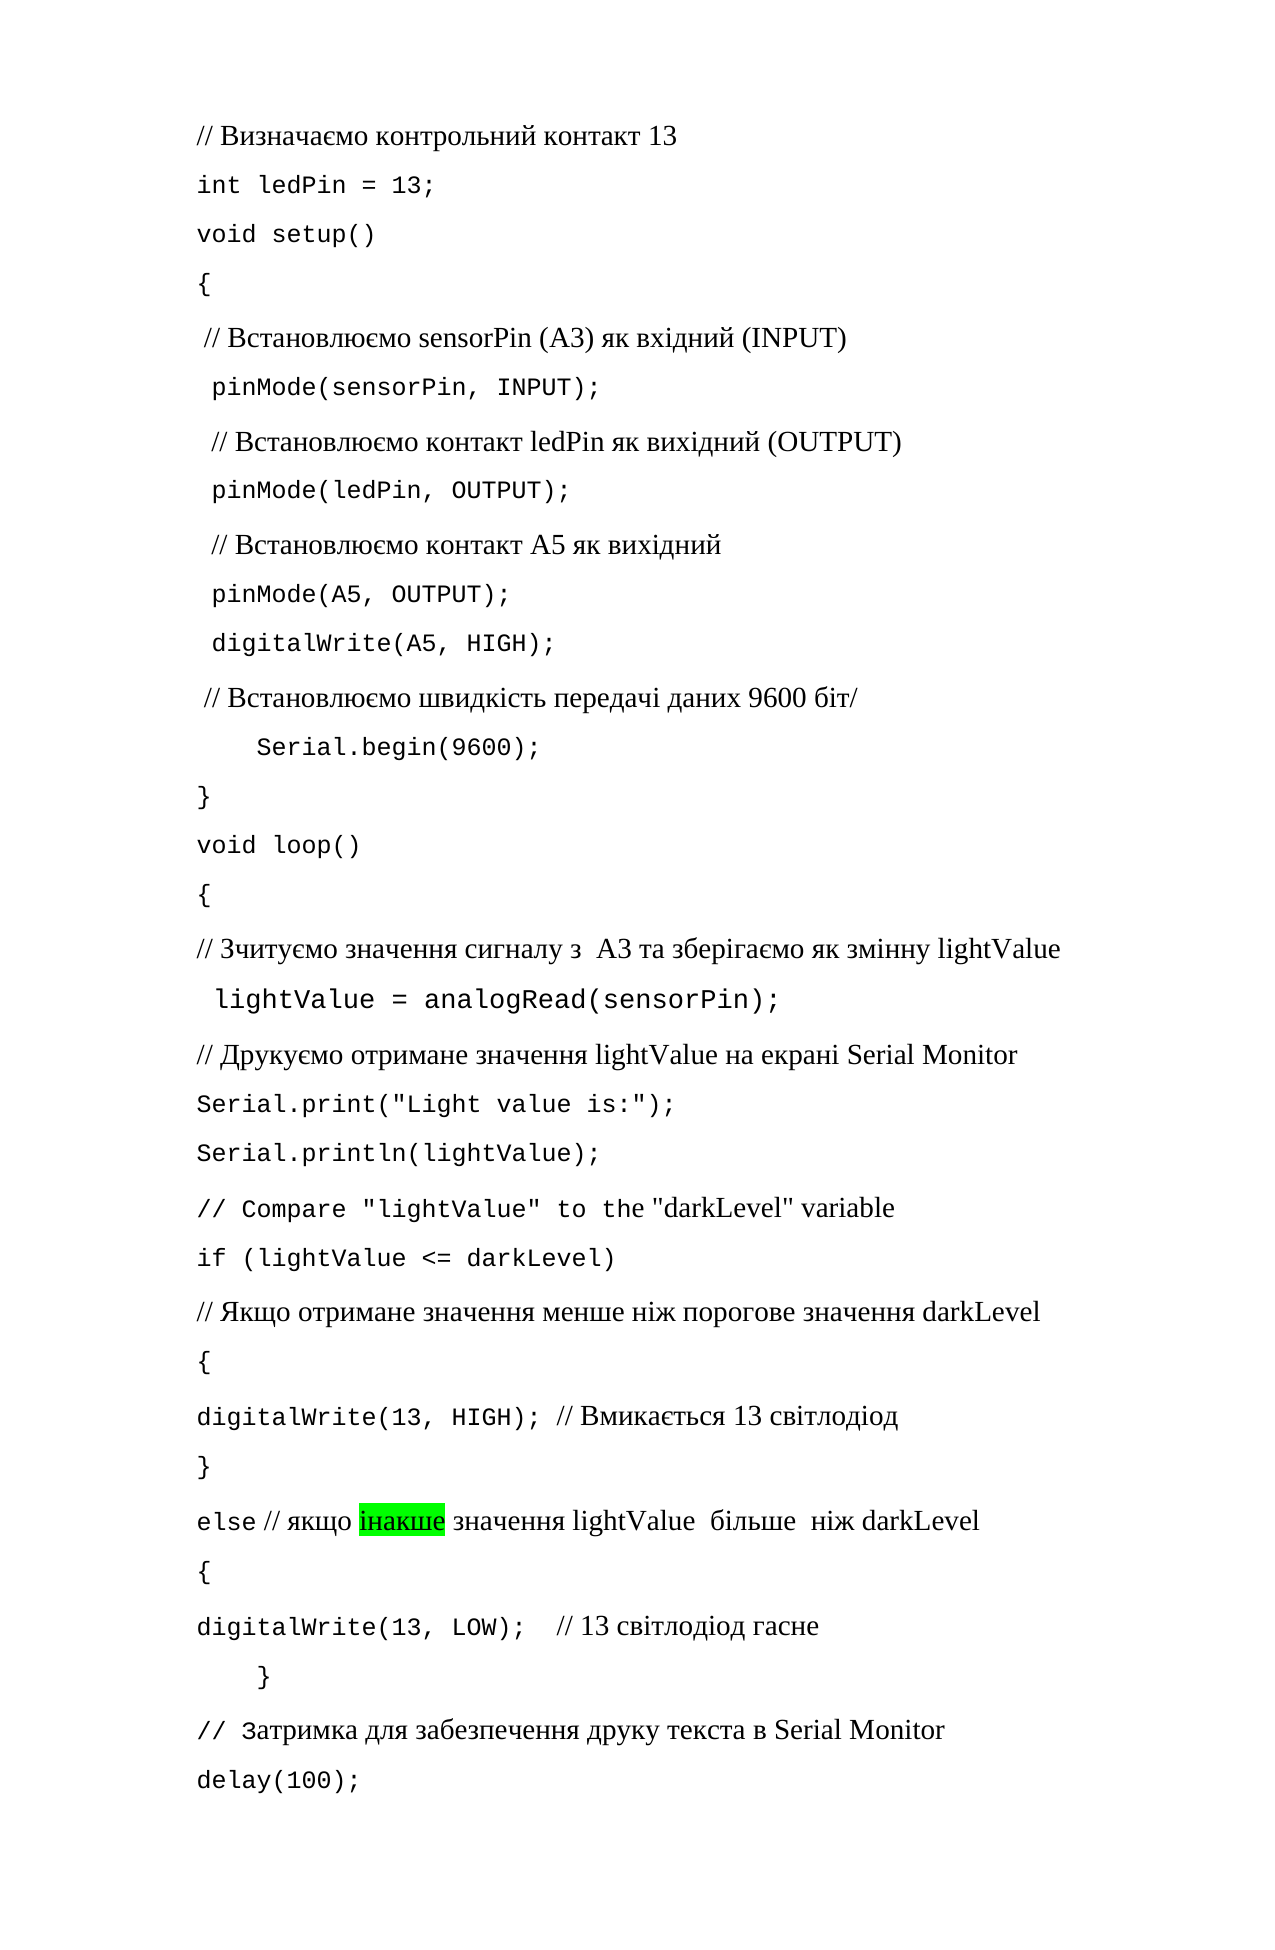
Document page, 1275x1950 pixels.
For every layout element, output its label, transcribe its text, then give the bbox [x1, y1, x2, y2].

text void loop() [122, 833, 1104, 861]
text // Compare "lightValue" to the "darkLevel" variable [122, 1190, 1104, 1224]
text pinMode(sensorPin, INPUT); [122, 374, 1104, 403]
text } [122, 1454, 1104, 1482]
text int ledPin = 13; [122, 173, 1104, 201]
text pinMode(A5, OUTPUT); [122, 582, 1104, 610]
text Serial.println(lightValue); [122, 1141, 1104, 1169]
text { [122, 1349, 1104, 1377]
text Serial.begin(9600); [122, 734, 1104, 763]
text delay(100); [122, 1768, 1104, 1796]
text // Встановлюємо контакт A5 як вихідний [122, 527, 1104, 561]
text digitalWrite(A5, HIGH); [122, 631, 1104, 659]
text void setup() [122, 222, 1104, 250]
text // Зчитуємо значення сигналу з А3 та зберігаємо як змінну lightValue [122, 931, 1104, 964]
text lightValue = analogRead(sensorPin); [122, 985, 1104, 1016]
text } [122, 1663, 1104, 1692]
text // Встановлюємо sensorPin (А3) як вхідний (INPUT) [122, 320, 1104, 354]
text { [122, 882, 1104, 910]
text { [122, 271, 1104, 299]
text if (lightValue <= darkLevel) [122, 1245, 1104, 1274]
text { [122, 1558, 1104, 1587]
text // Встановлюємо контакт ledPin як вихідний (OUTPUT) [122, 424, 1104, 457]
text // Якщо отримане значення менше ніж порогове значення darkLevel [122, 1294, 1104, 1328]
text // Друкуємо отримане значення lightValue на екрані Serial Monitor [122, 1037, 1104, 1071]
text digitalWrite(13, HIGH); // Вмикається 13 світлодіод [122, 1398, 1104, 1433]
text else // якщо інакше значення lightValue більше ніж darkLevel [122, 1503, 1104, 1538]
text // Встановлюємо швидкість передачі даних 9600 біт/ [122, 680, 1104, 713]
text // Затримка для забезпечення друку текста в Serial Monitor [122, 1712, 1104, 1747]
text } [122, 783, 1104, 812]
text Serial.print("Light value is:"); [122, 1091, 1104, 1120]
text digitalWrite(13, LOW); // 13 світлодіод гасне [122, 1608, 1104, 1642]
text // Визначаємо контрольний контакт 13 [122, 118, 1104, 152]
text pinMode(ledPin, OUTPUT); [122, 478, 1104, 506]
